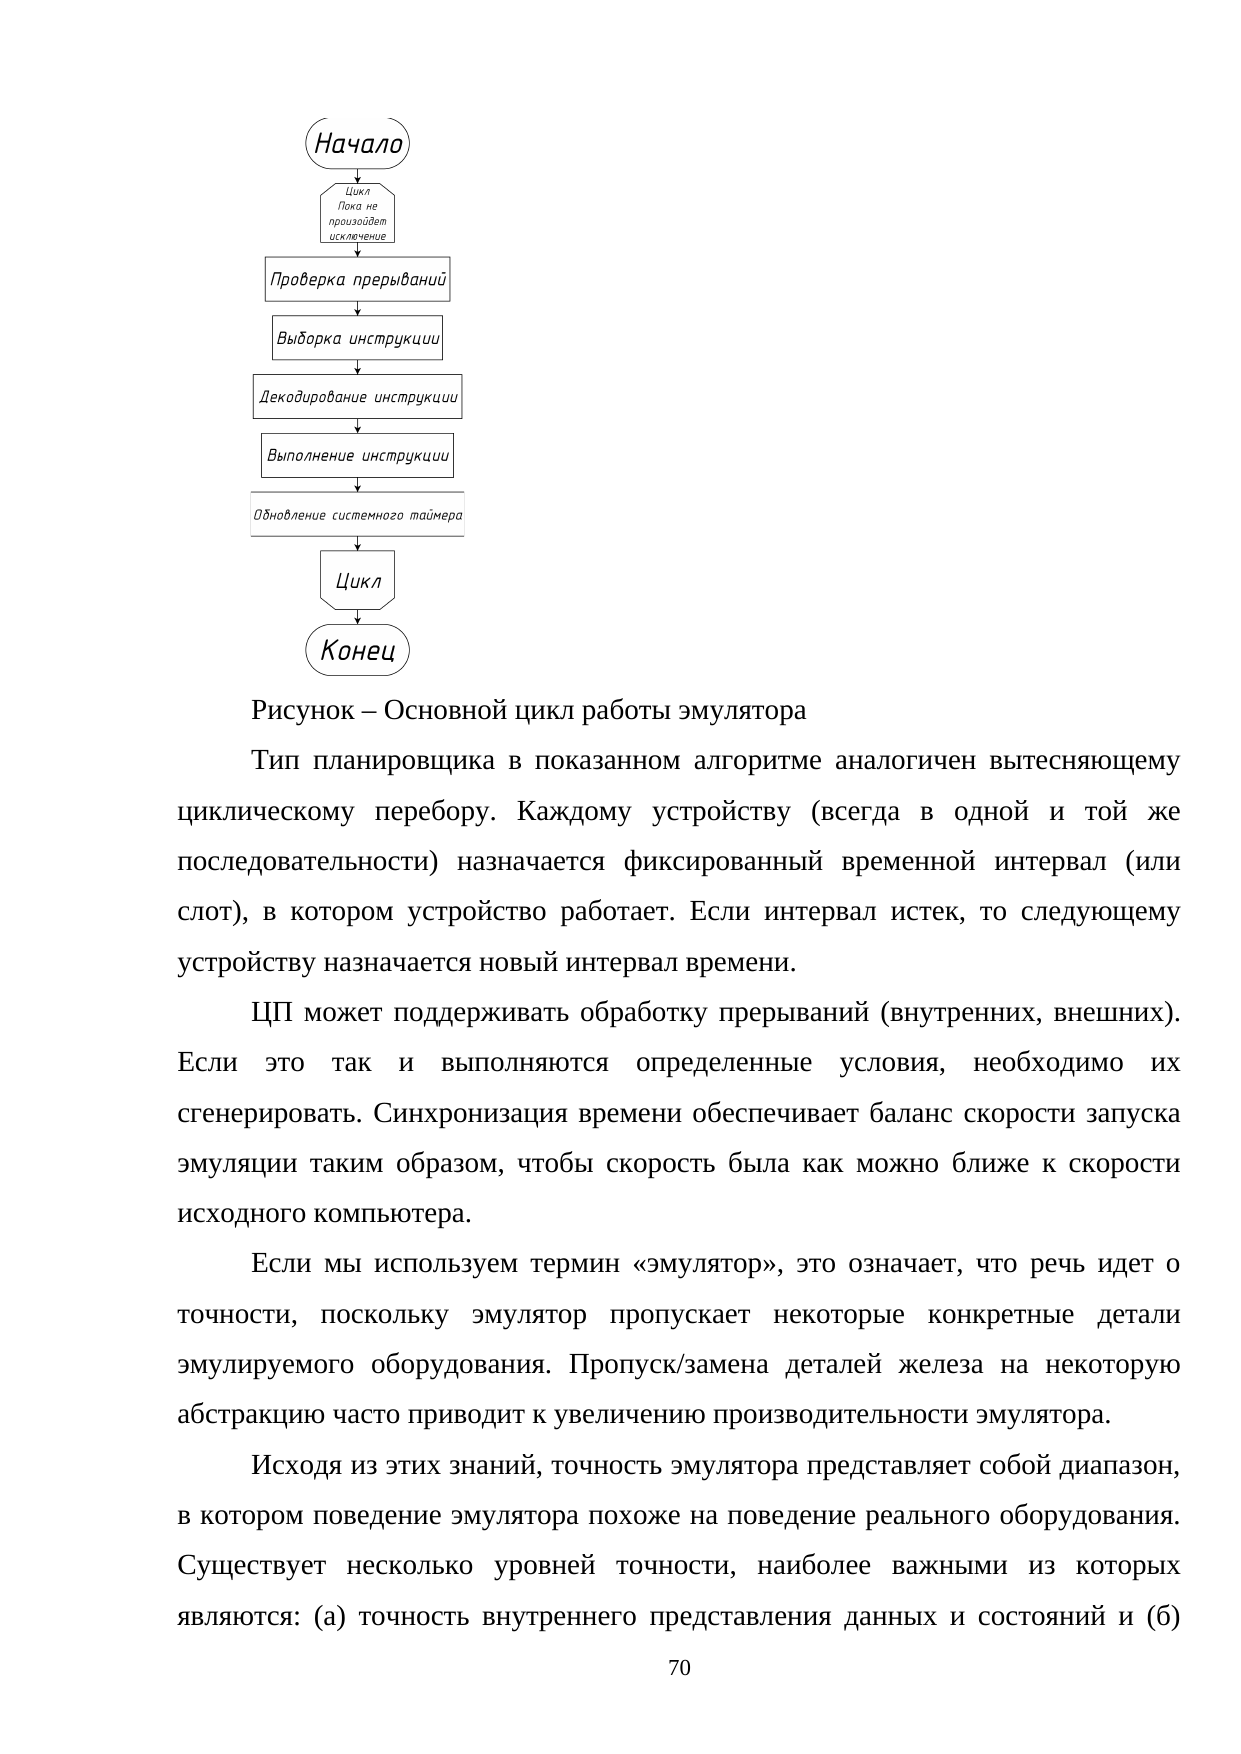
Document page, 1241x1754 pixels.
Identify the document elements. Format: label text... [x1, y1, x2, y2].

picture [250, 118, 465, 676]
text Рисунок – Основной цикл работы эмулятора [177, 692, 1182, 726]
text ЦП может поддерживать обработку прерываний (внутренних, внешних). Если это так и выполняются определенные условия, необходимо их сгенерировать. Синхронизация времени обеспечивает баланс скорости запуска эмуляции таким образом, чтобы скорость была как можно ближе к скорости исходного компьютера. [177, 994, 1182, 1229]
text Тип планировщика в показанном алгоритме аналогичен вытесняющему циклическому перебору. Каждому устройству (всегда в одной и той же последовательности) назначается фиксированный временной интервал (или слот), в котором устройство работает. Если интервал истек, то следующему устройству назначается новый интервал времени. [177, 742, 1182, 977]
text Если мы используем термин «эмулятор», это означает, что речь идет о точности, поскольку эмулятор пропускает некоторые конкретные детали эмулируемого оборудования. Пропуск/замена деталей железа на некоторую абстракцию часто приводит к увеличению производительности эмулятора. [177, 1246, 1182, 1430]
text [177, 1447, 1182, 1631]
